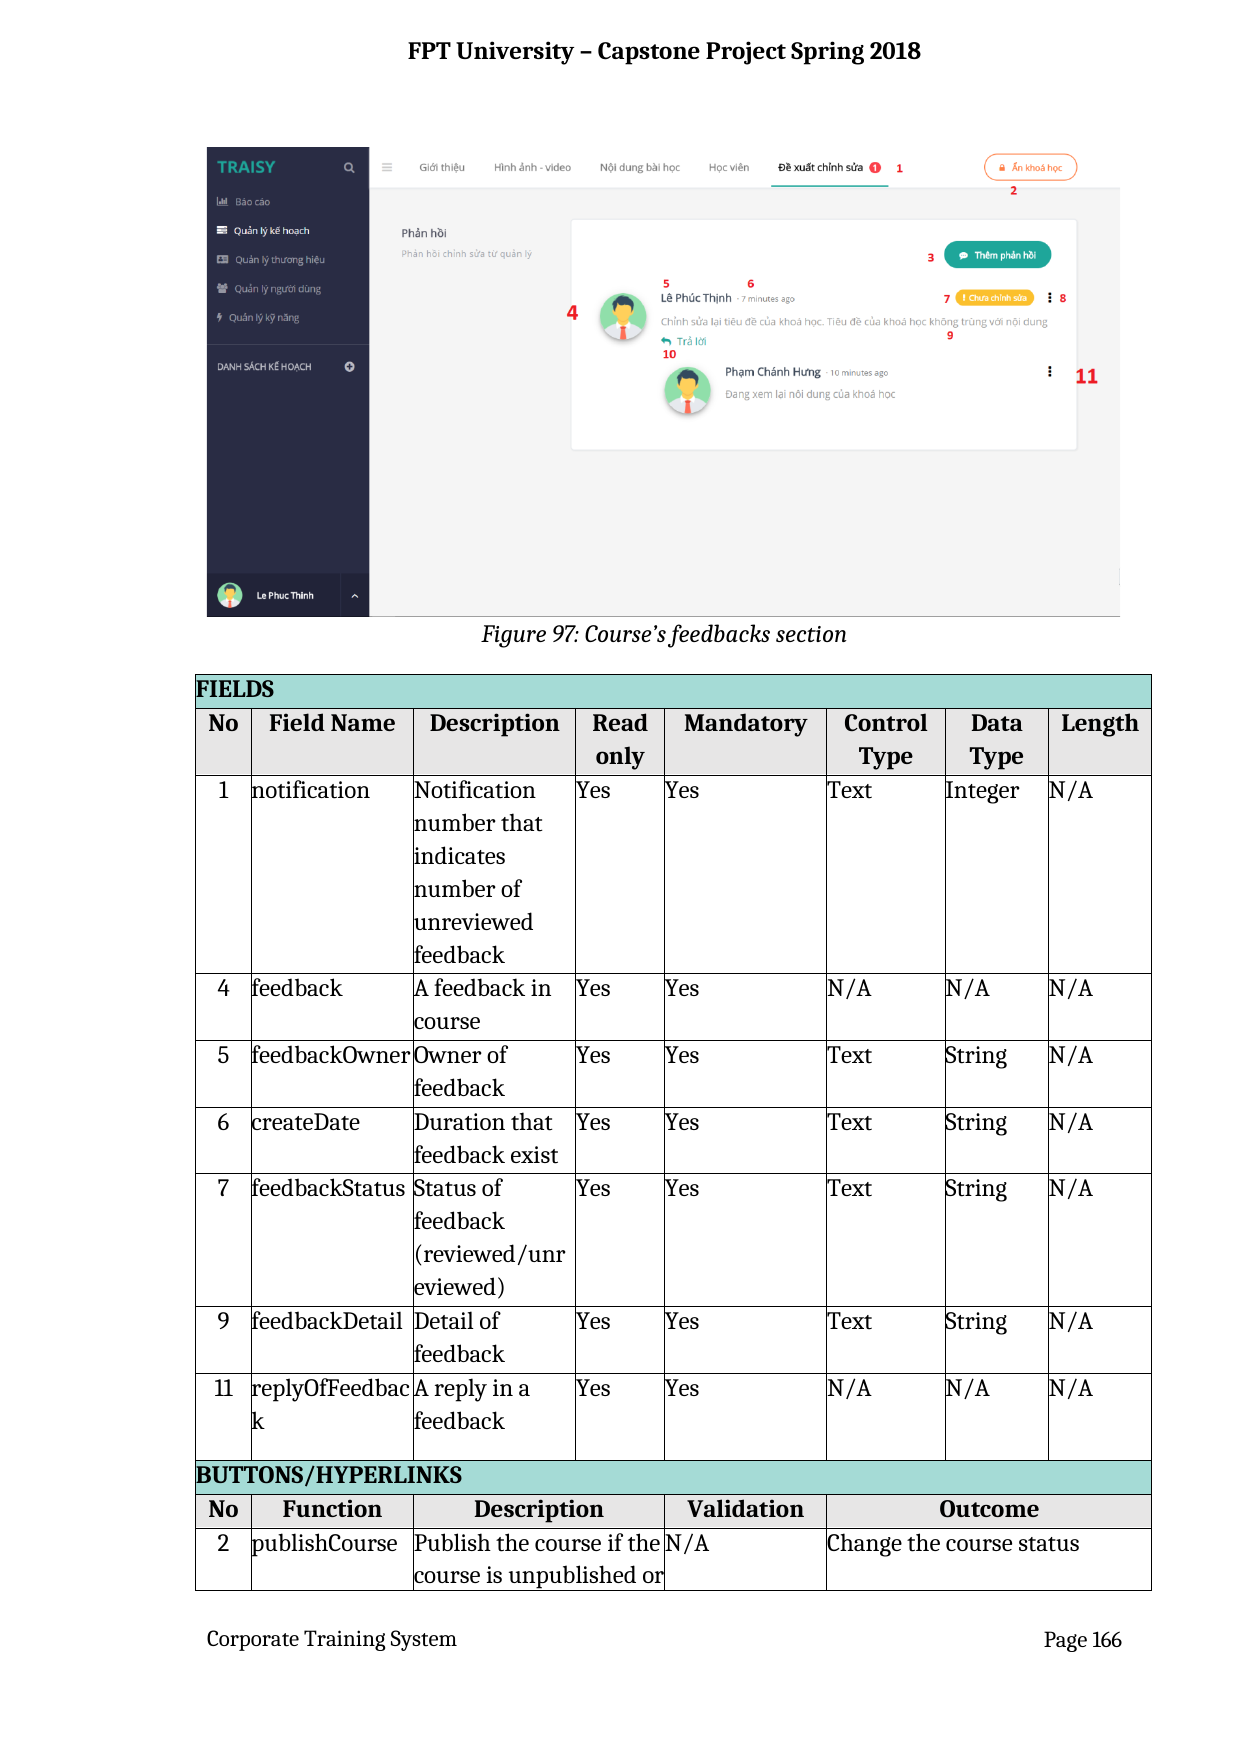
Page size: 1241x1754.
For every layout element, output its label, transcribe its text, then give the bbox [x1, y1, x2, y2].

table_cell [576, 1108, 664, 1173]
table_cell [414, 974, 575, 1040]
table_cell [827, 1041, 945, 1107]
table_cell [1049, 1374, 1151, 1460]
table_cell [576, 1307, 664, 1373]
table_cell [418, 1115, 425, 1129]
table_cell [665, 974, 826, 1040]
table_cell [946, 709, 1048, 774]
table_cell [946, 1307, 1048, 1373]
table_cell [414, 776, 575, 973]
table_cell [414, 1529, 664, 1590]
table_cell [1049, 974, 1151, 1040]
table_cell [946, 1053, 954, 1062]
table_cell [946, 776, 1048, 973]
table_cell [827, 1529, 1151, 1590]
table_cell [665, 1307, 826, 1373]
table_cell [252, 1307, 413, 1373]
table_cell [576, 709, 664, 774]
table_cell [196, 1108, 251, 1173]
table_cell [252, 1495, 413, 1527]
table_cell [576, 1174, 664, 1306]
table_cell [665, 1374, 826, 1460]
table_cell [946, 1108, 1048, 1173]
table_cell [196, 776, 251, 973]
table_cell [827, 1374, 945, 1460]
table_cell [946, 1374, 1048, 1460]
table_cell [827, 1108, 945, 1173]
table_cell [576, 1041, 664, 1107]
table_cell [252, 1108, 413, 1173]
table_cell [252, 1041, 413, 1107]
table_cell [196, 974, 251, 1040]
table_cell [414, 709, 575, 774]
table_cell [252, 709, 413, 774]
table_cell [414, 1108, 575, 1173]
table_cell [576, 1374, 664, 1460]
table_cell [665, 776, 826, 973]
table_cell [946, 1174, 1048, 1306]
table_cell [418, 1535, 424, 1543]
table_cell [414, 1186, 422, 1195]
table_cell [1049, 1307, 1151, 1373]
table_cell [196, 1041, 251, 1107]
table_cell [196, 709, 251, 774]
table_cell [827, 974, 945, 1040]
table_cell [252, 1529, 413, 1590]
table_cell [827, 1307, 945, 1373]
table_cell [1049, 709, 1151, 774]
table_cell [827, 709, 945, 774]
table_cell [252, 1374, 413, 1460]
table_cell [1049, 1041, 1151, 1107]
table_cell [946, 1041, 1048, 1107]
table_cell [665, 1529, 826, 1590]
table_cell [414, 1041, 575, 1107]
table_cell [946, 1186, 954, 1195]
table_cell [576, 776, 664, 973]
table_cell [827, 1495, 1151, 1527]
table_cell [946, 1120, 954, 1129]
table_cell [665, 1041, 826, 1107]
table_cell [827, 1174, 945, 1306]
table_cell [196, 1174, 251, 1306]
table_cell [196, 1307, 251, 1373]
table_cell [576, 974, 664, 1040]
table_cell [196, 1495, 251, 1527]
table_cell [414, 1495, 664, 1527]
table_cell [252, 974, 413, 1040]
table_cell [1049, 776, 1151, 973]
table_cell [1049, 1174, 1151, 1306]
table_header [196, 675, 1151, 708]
text Figure 97: Course’s feedbacks section [207, 620, 1122, 649]
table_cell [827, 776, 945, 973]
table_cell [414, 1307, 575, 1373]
picture [206, 147, 1121, 617]
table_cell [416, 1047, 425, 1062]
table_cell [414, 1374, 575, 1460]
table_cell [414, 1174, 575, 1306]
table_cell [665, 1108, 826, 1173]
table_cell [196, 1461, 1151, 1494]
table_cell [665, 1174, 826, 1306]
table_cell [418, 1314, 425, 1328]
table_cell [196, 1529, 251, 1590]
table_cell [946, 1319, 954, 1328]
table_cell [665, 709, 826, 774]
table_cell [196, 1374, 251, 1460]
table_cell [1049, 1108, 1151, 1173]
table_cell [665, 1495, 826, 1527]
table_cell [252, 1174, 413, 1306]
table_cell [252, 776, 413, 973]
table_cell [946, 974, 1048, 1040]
